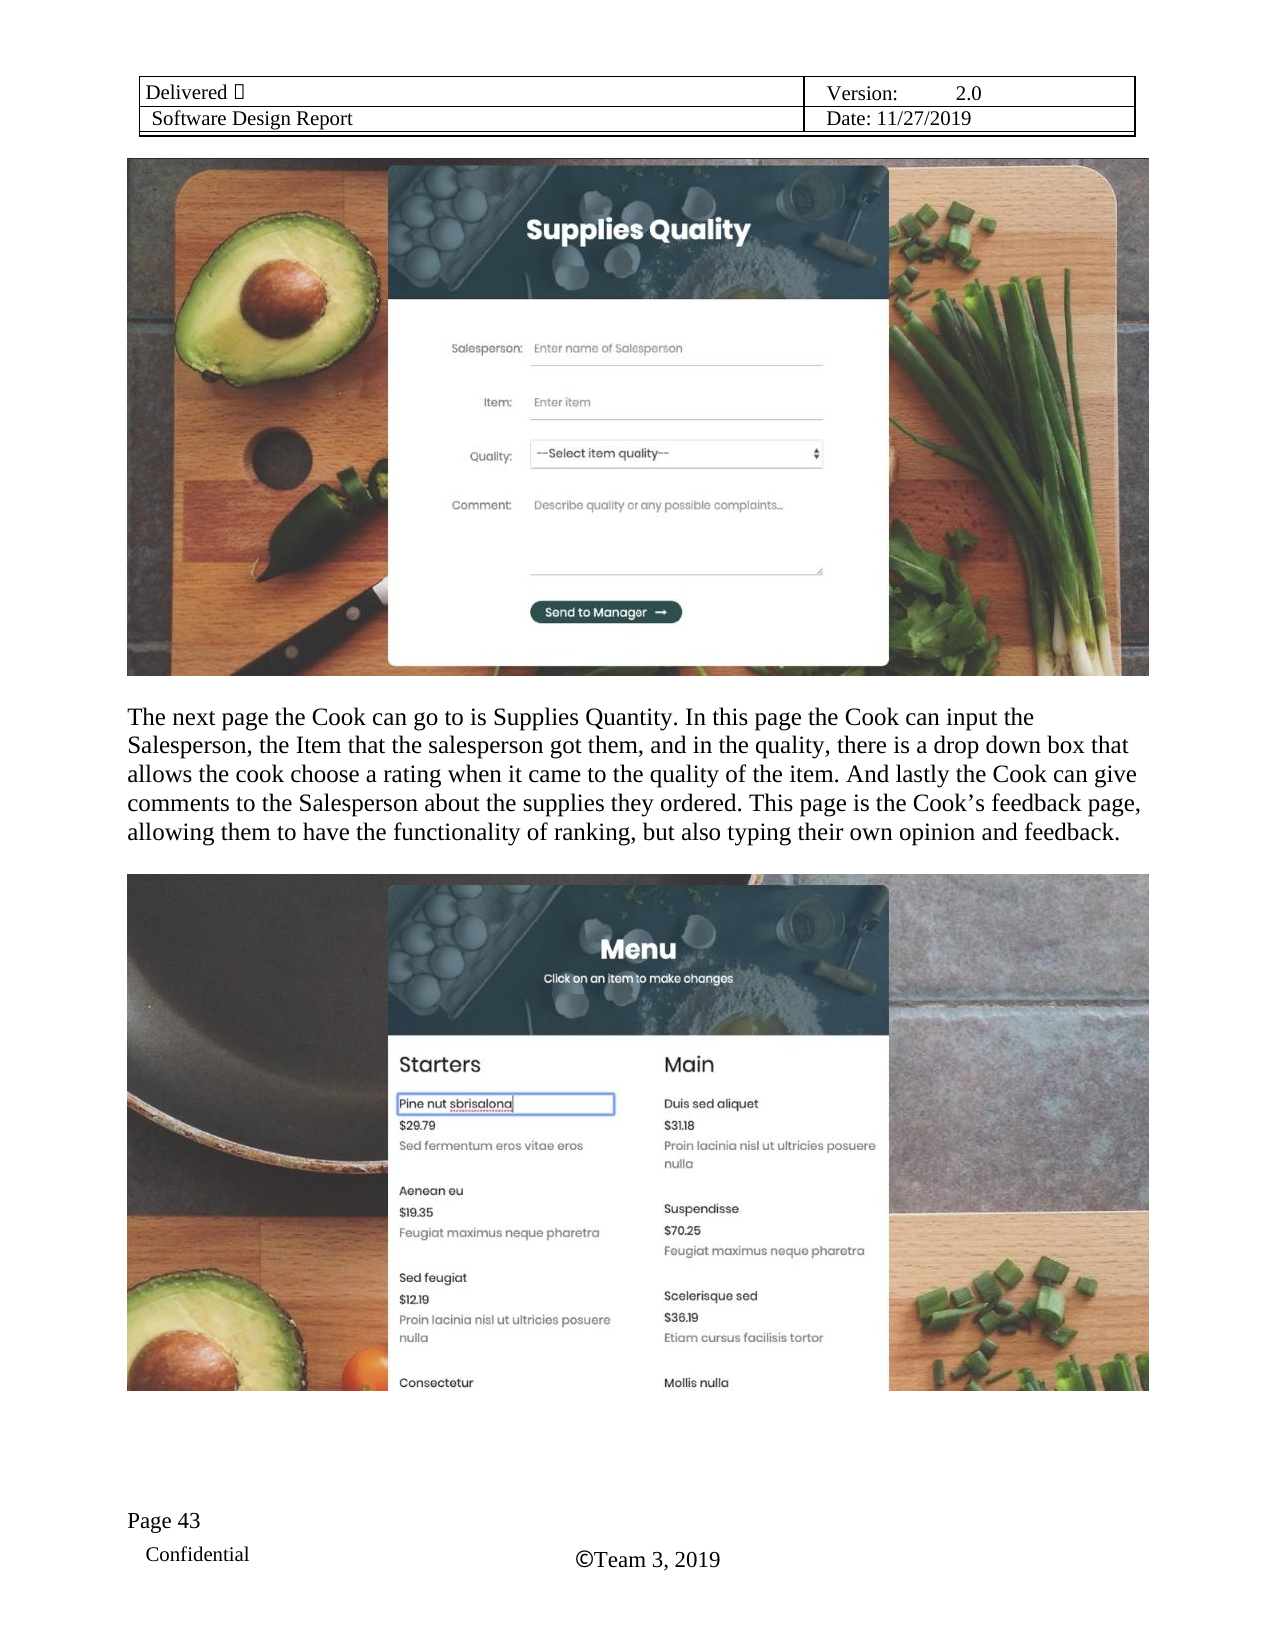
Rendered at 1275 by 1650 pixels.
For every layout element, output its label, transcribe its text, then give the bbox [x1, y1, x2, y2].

picture [127, 158, 1149, 676]
text The next page the Cook can go to is Supplies Quantity. In this page the Cook can input the Salesperson, the Item that the salesperson got them, and in the quality, there is a drop down box that allows the cook choose a rating when it came to the quality of the item. And lastly the Cook can give comments to the Salesperson about the supplies they ordered. This page is the Cook’s feedback page, allowing them to have the functionality of ranking, but also typing their own opinion and feedback. [127, 702, 1148, 845]
picture [127, 874, 1149, 1391]
